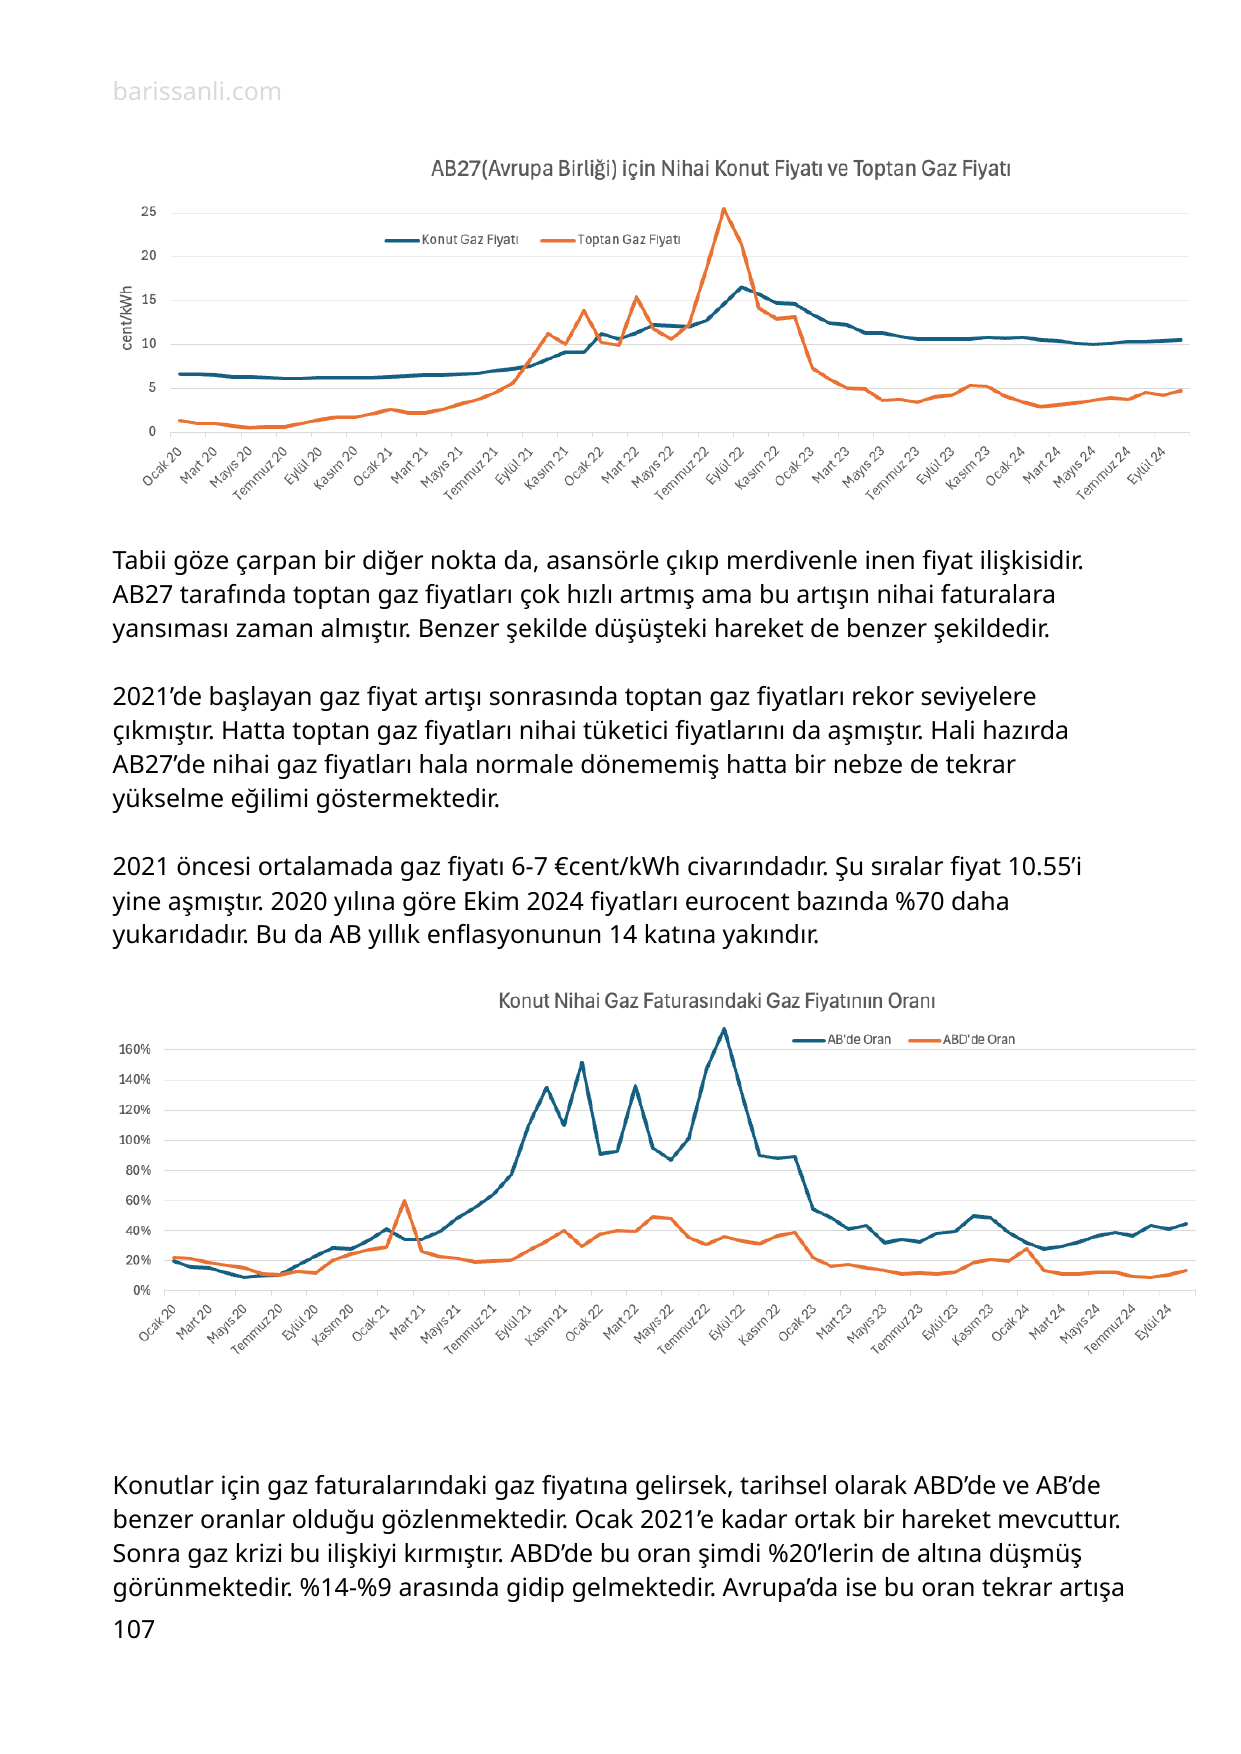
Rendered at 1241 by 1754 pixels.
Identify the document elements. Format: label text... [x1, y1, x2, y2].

picture [112, 150, 1203, 509]
text 2021 öncesi ortalamada gaz fiyatı 6-7 €cent/kWh civarındadır. Şu sıralar fiyat 10.55’i yine aşmıştır. 2020 yılına göre Ekim 2024 fiyatları eurocent bazında %70 daha yukarıdadır. Bu da AB yıllık enflasyonunun 14 katına yakındır. [112, 849, 1128, 951]
text 2021’de başlayan gaz fiyat artışı sonrasında toptan gaz fiyatları rekor seviyelere çıkmıştır. Hatta toptan gaz fiyatları nihai tüketici fiyatlarını da aşmıştır. Hali hazırda AB27’de nihai gaz fiyatları hala normale dönememiş hatta bir nebze de tekrar yükselme eğilimi göstermektedir. [112, 679, 1128, 815]
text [112, 1467, 1128, 1603]
picture [112, 985, 1203, 1366]
text Tabii göze çarpan bir diğer nokta da, asansörle çıkıp merdivenle inen fiyat ilişkisidir. AB27 tarafında toptan gaz fiyatları çok hızlı artmış ama bu artışın nihai faturalara yansıması zaman almıştır. Benzer şekilde düşüşteki hareket de benzer şekildedir. [112, 542, 1128, 645]
